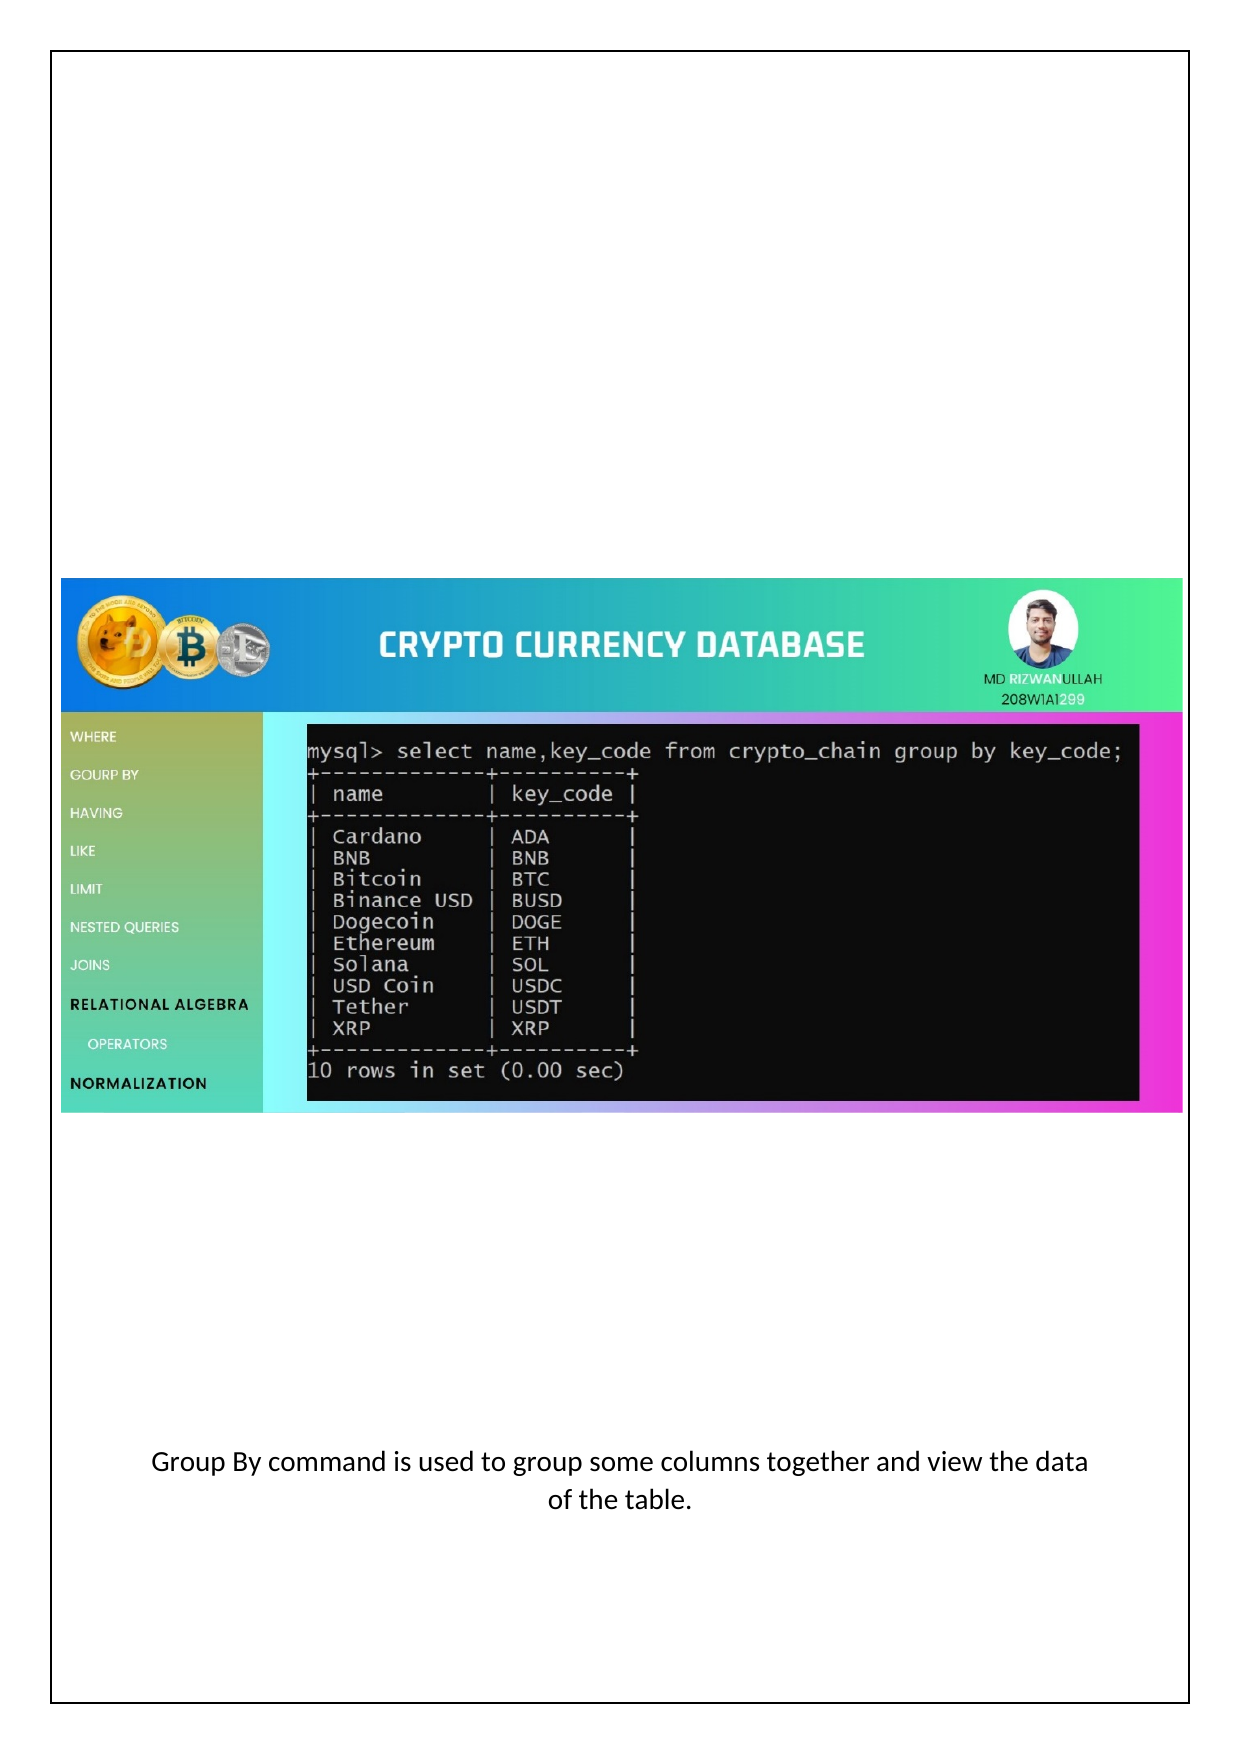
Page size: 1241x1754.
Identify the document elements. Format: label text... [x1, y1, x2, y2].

text Group By command is used to group some columns together and view the data of the table. [150, 1443, 1090, 1517]
picture [61, 578, 1183, 1113]
